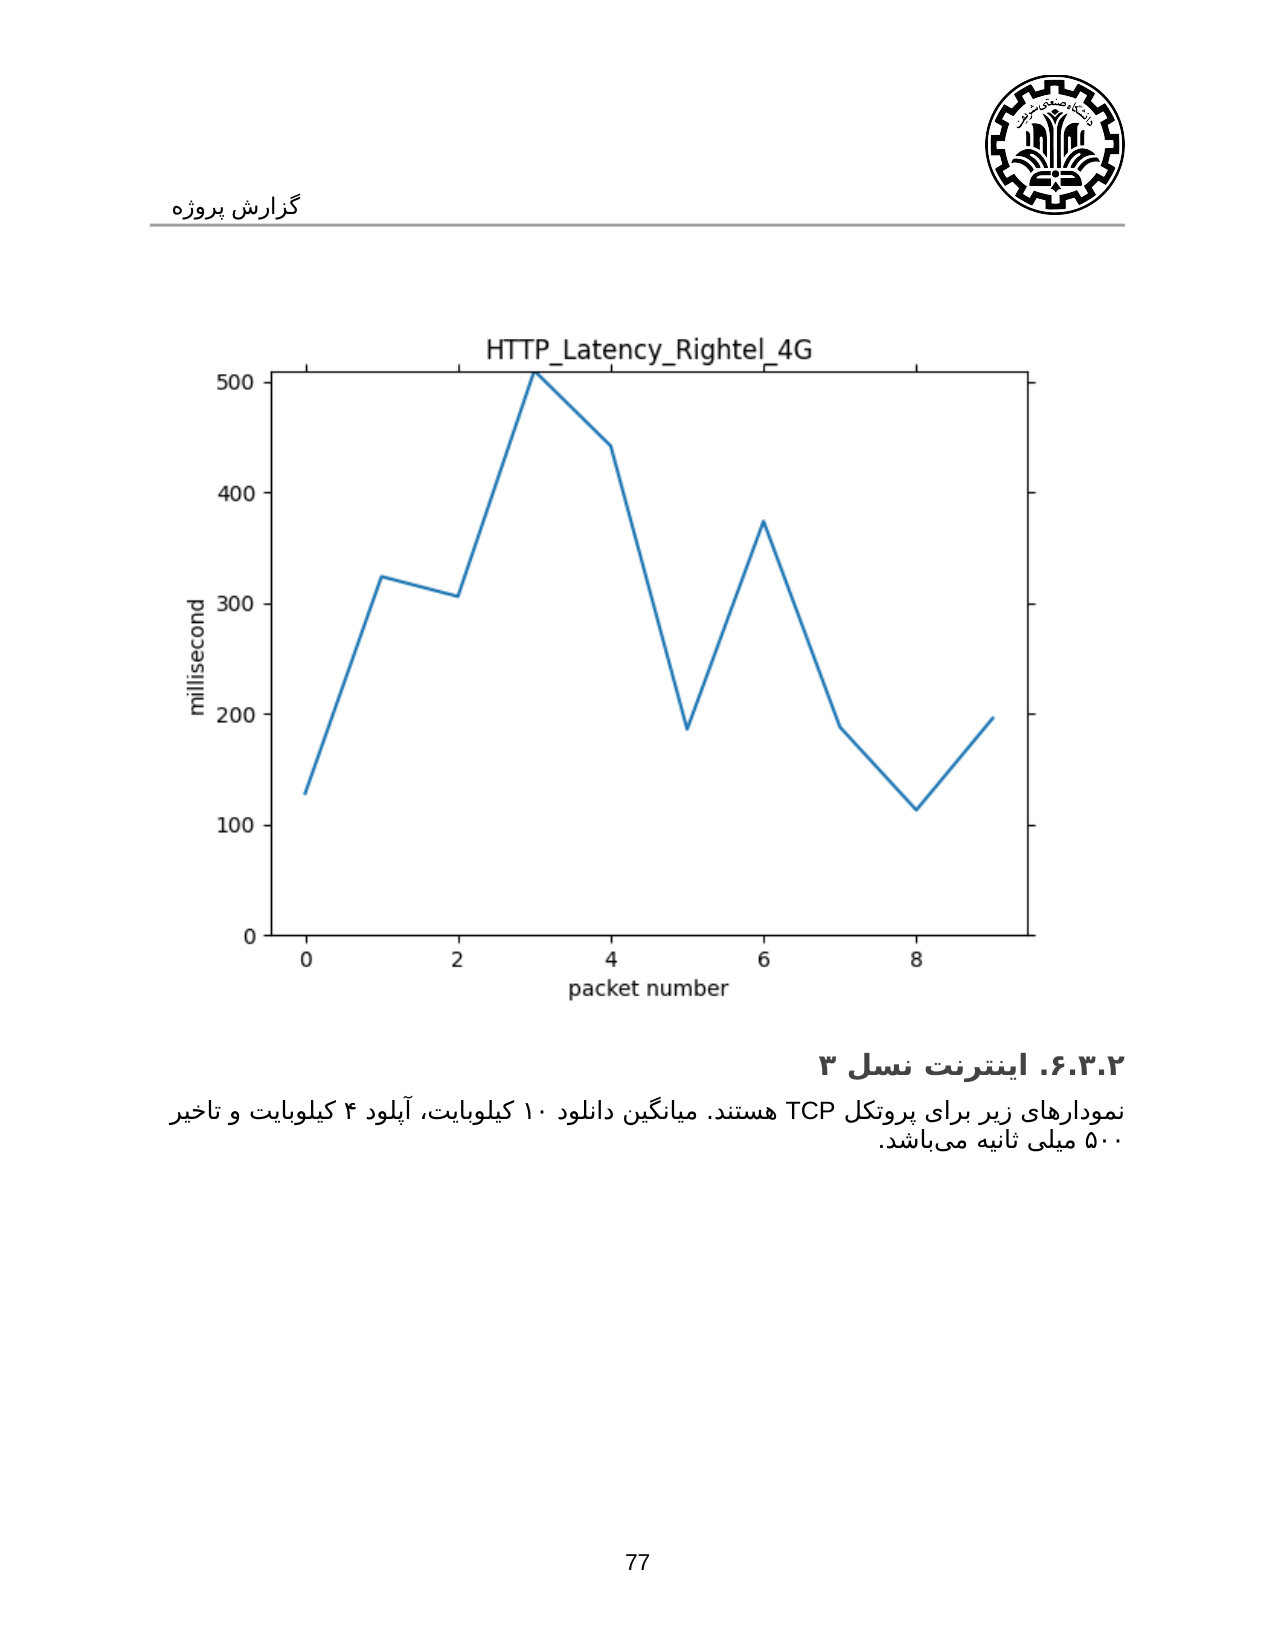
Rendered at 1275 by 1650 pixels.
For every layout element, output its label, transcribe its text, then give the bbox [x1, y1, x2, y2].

picture [985, 75, 1125, 215]
subtitle ۶.۳.۲. اینترنت نسل ۳ [150, 1048, 1125, 1082]
text نمودارهای زیر برای پروتکل TCP هستند. میانگین دانلود ۱۰ کیلوبایت، آپلود ۴ کیلوبایت و تاخیر ۵۰۰ میلی ثانیه می‌باشد. [150, 1096, 1125, 1154]
picture [150, 283, 1125, 1016]
